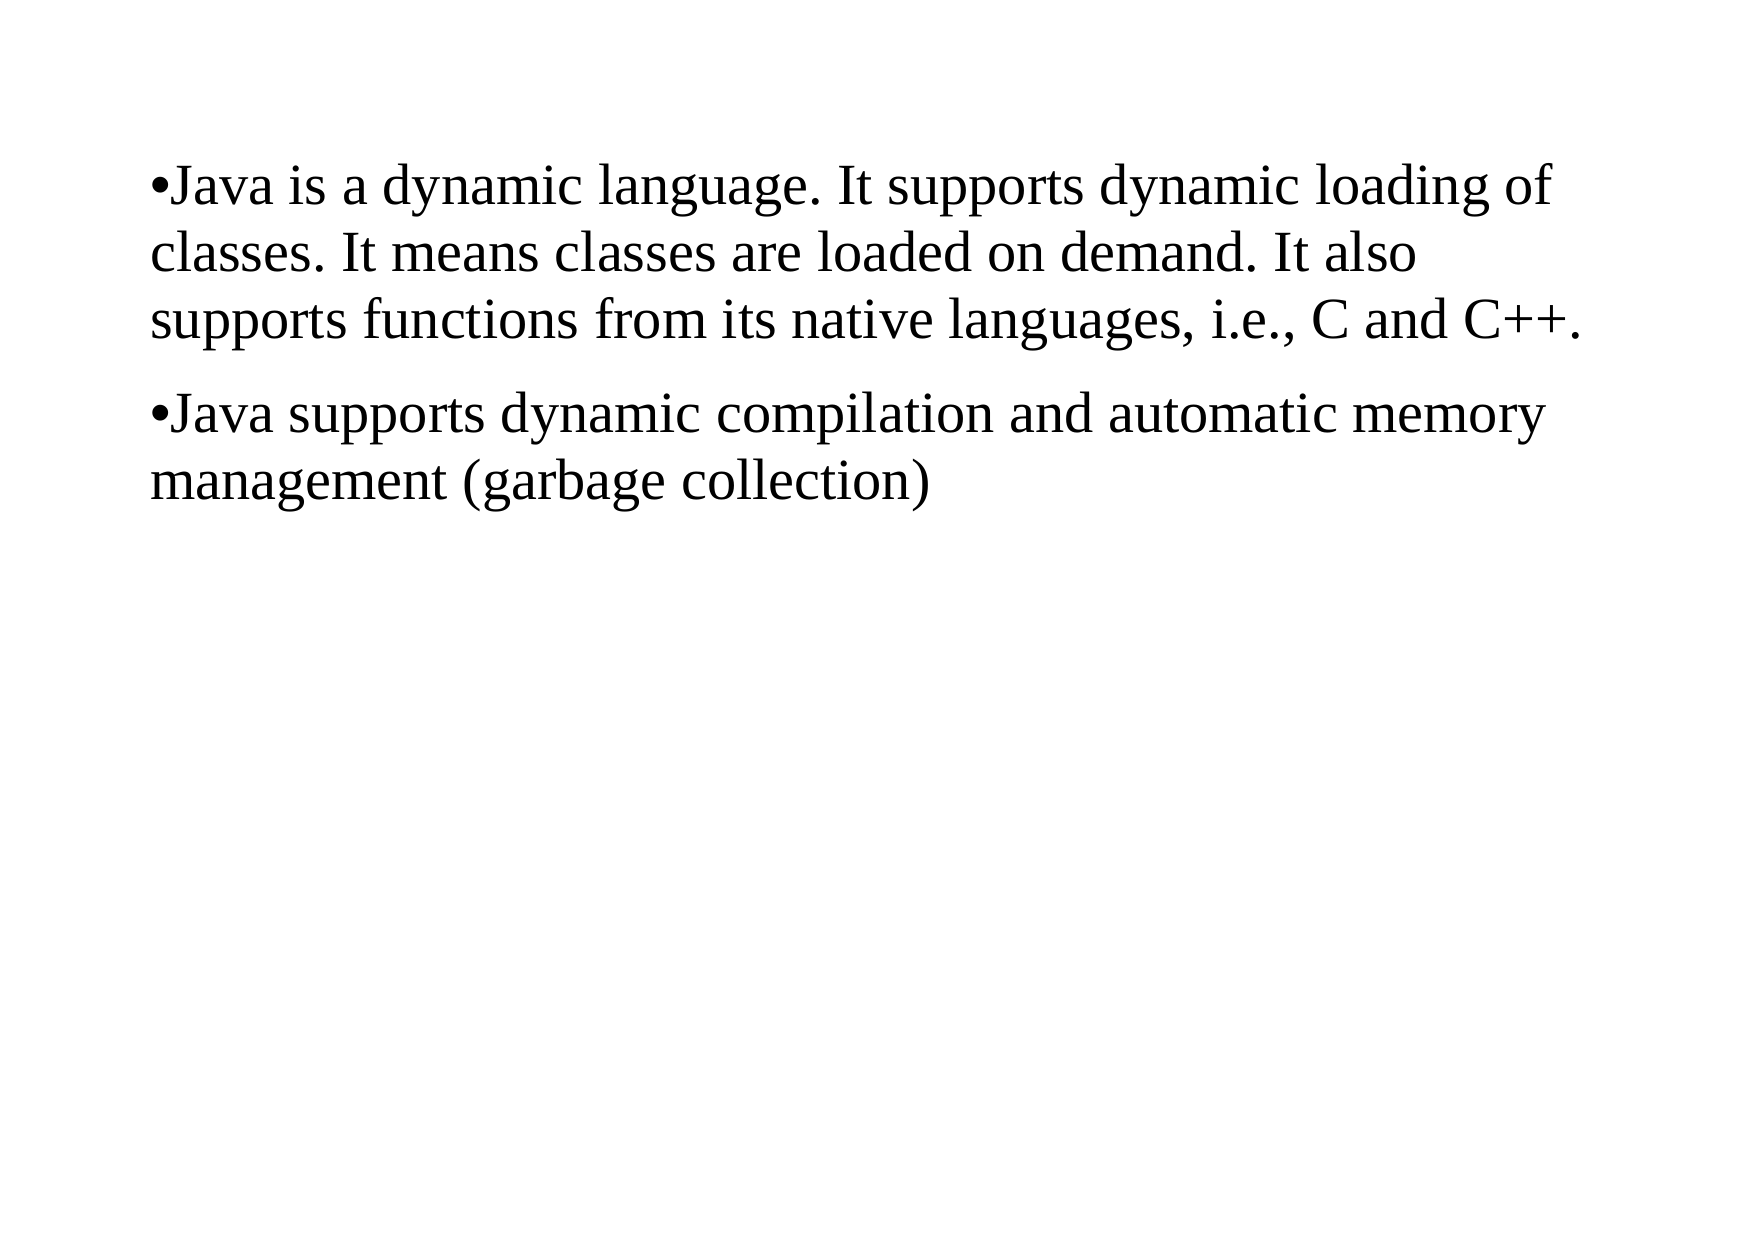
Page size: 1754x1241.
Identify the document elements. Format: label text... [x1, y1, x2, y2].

text •Java supports dynamic compilation and automatic memory management (garbage collection) [150, 377, 1604, 512]
text •Java is a dynamic language. It supports dynamic loading of classes. It means classes are loaded on demand. It also supports functions from its native languages, i.e., C and C++. [150, 150, 1604, 351]
